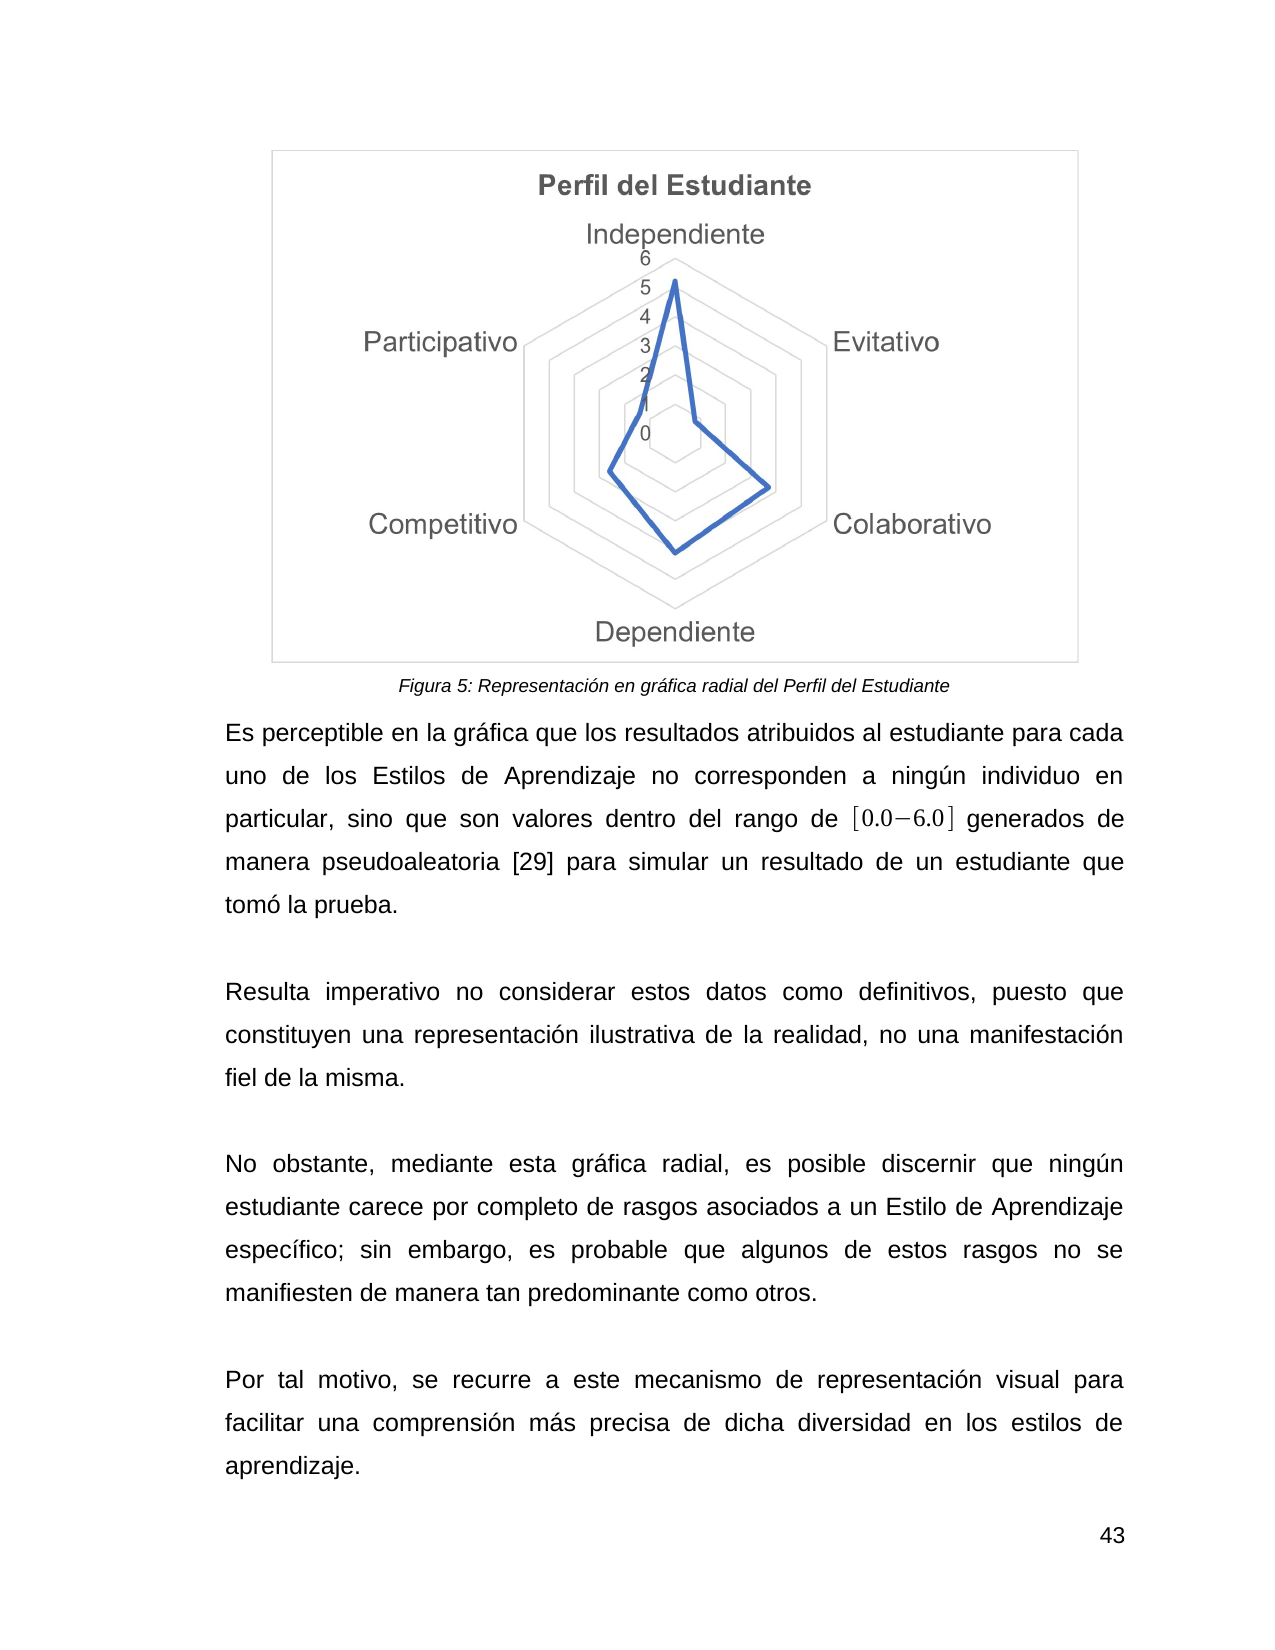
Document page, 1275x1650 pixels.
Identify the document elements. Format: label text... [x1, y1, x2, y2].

text Resulta imperativo no considerar estos datos como definitivos, puesto que constituyen una representación ilustrativa de la realidad, no una manifestación fiel de la misma. [225, 976, 1125, 1091]
text Figura 5: Representación en gráfica radial del Perfil del Estudiante [225, 675, 1125, 697]
picture [271, 150, 1079, 663]
text No obstante, mediante esta gráfica radial, es posible discernir que ningún estudiante carece por completo de rasgos asociados a un Estilo de Aprendizaje específico; sin embargo, es probable que algunos de estos rasgos no se manifiesten de manera tan predominante como otros. [225, 1149, 1125, 1307]
text Es perceptible en la gráfica que los resultados atribuidos al estudiante para cada uno de los Estilos de Aprendizaje no corresponden a ningún individuo en particular, sino que son valores dentro del rango de generados de manera pseudoaleatoria para simular un resultado de un estudiante que tomó la prueba. [225, 718, 1125, 919]
text Por tal motivo, se recurre a este mecanismo de representación visual para facilitar una comprensión más precisa de dicha diversidad en los estilos de aprendizaje. [225, 1364, 1125, 1479]
